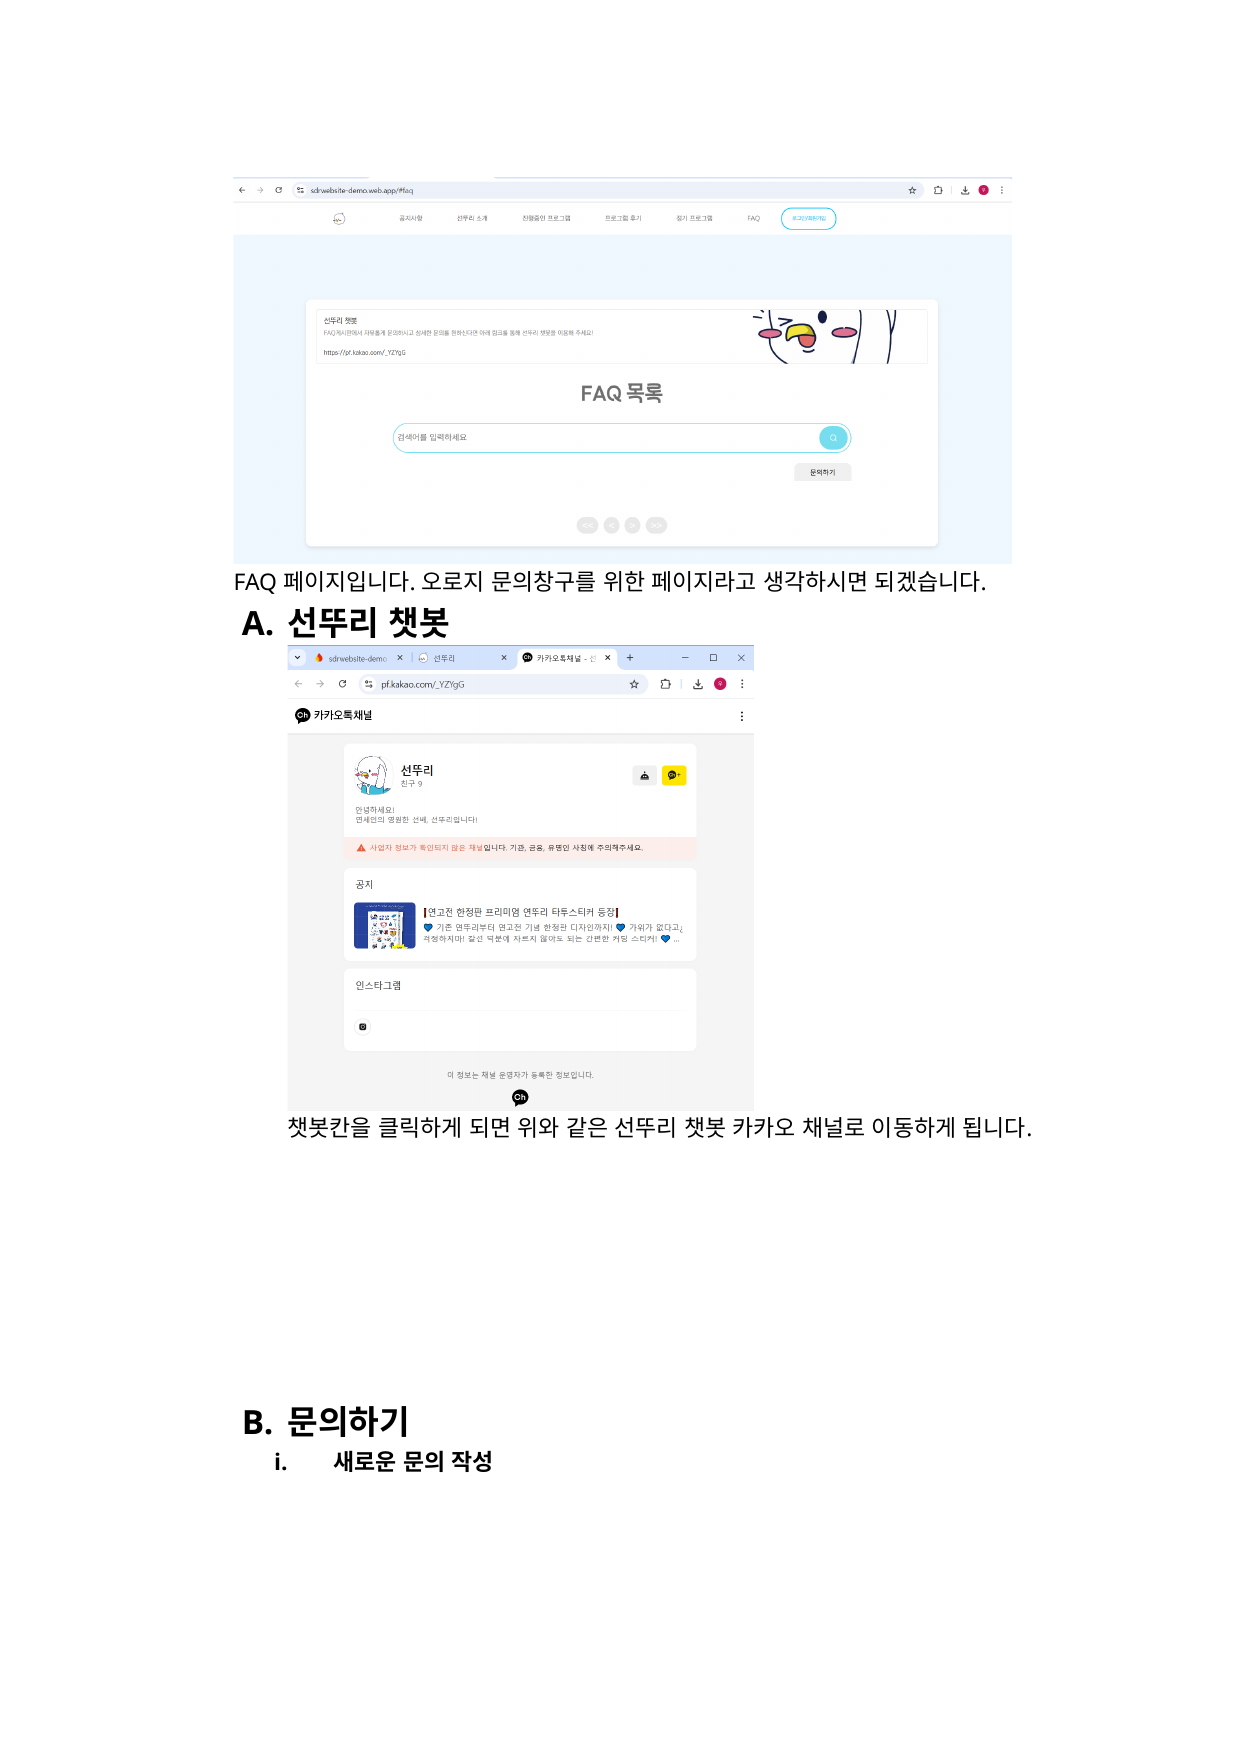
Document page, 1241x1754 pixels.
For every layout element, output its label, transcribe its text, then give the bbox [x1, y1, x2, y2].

list 선뚜리 챗봇 [242, 597, 1090, 646]
list 챗봇칸을 클릭하게 되면 위와 같은 선뚜리 챗봇 카카오 채널로 이동하게 됩니다. [287, 1110, 1090, 1144]
list FAQ 페이지입니다. 오로지 문의창구를 위한 페이지라고 생각하시면 되겠습니다. [233, 564, 1090, 597]
list 문의하기 [242, 1396, 1090, 1444]
picture [233, 177, 1013, 564]
list 새로운 문의 작성 [287, 1444, 1090, 1477]
picture [287, 645, 754, 1111]
